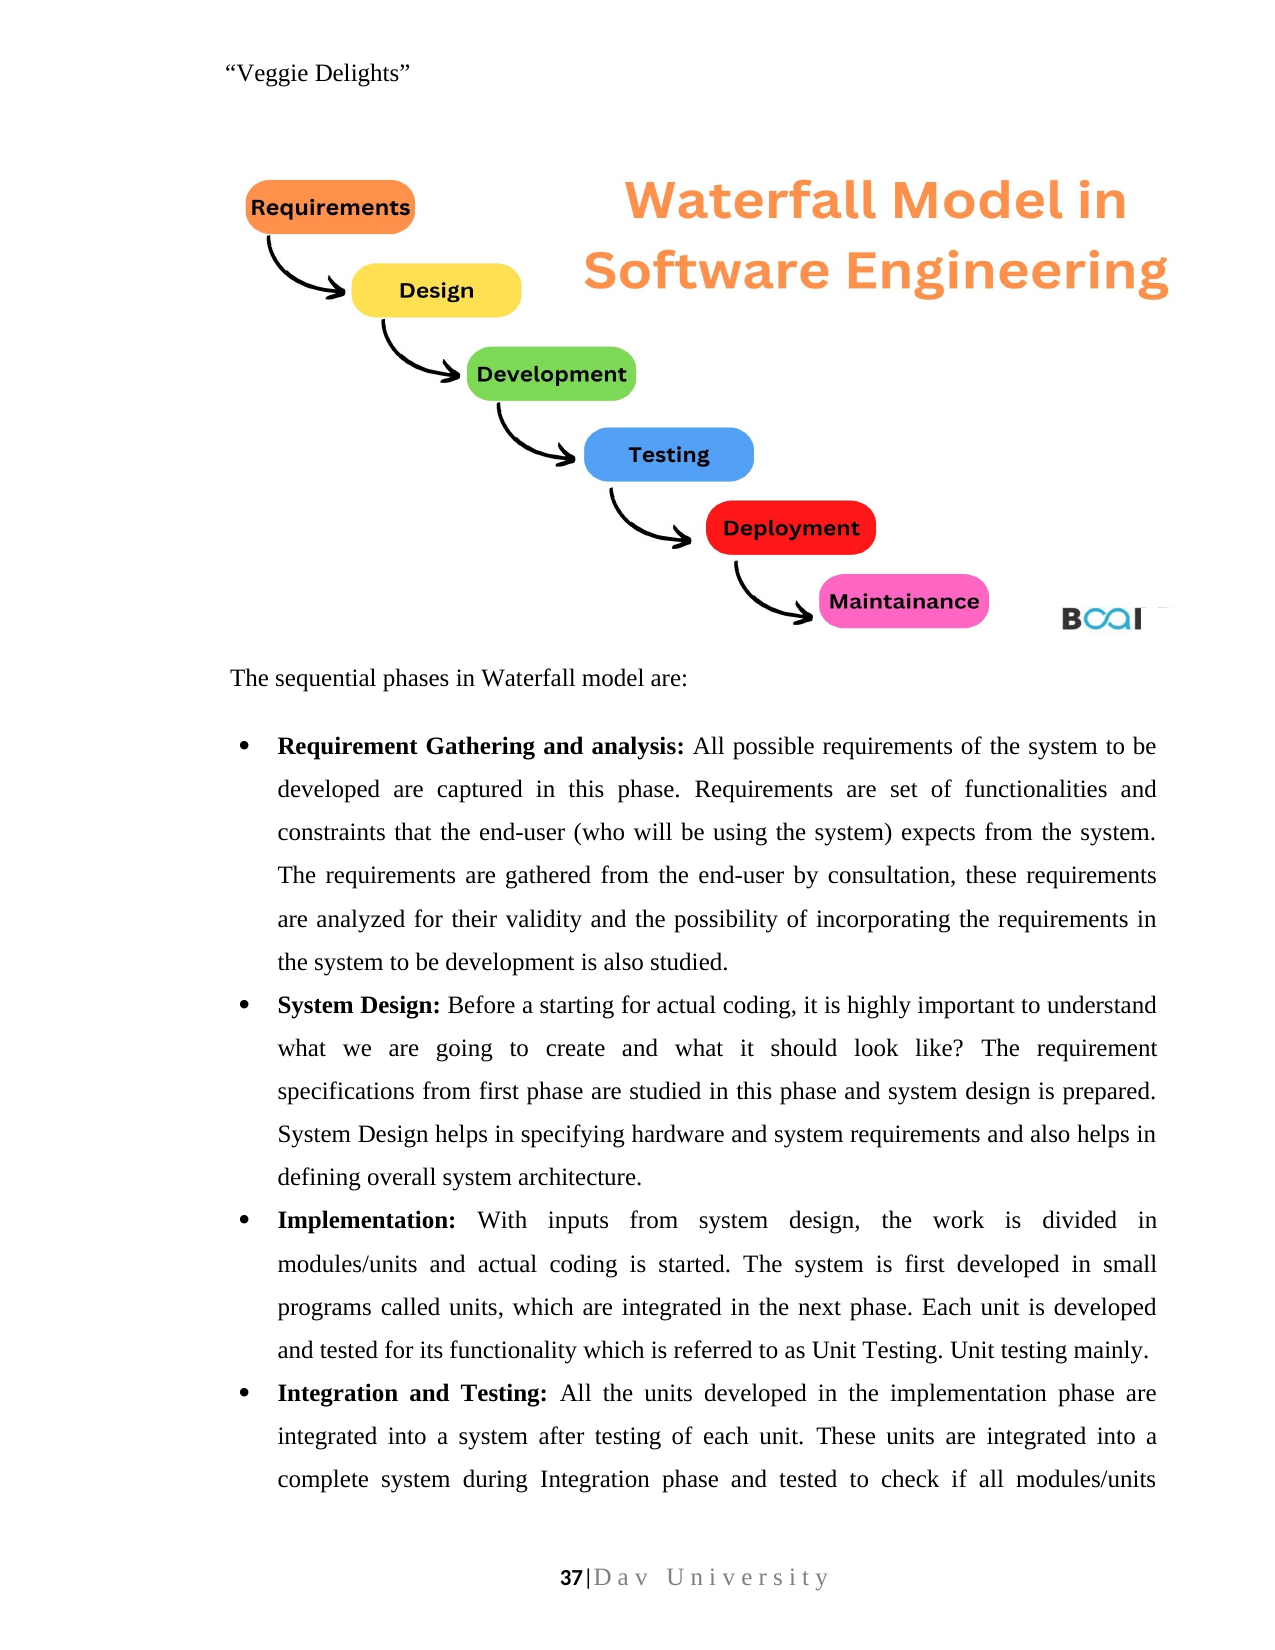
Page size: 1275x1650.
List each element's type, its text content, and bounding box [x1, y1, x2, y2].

list Implementation: With inputs from system design, the work is divided in modules/units and actual coding is started. The system is first developed in small programs called units, which are integrated in the next phase. Each unit is developed and tested for its functionality which is referred to as Unit Testing. Unit testing mainly. [240, 1206, 1157, 1364]
picture [225, 150, 1187, 635]
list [240, 1378, 1157, 1493]
list Requirement Gathering and analysis: All possible requirements of the system to be developed are captured in this phase. Requirements are set of functionalities and constraints that the end-user (who will be using the system) expects from the system. The requirements are gathered from the end-user by consultation, these requirements are analyzed for their validity and the possibility of incorporating the requirements in the system to be development is also studied. [240, 731, 1157, 976]
list System Design: Before a starting for actual coding, it is highly important to understand what we are going to create and what it should look like? The requirement specifications from first phase are studied in this phase and system design is prepared. System Design helps in specifying hardware and system requirements and also helps in defining overall system architecture. [240, 990, 1157, 1191]
text The sequential phases in Waterfall model are: [230, 663, 1157, 692]
